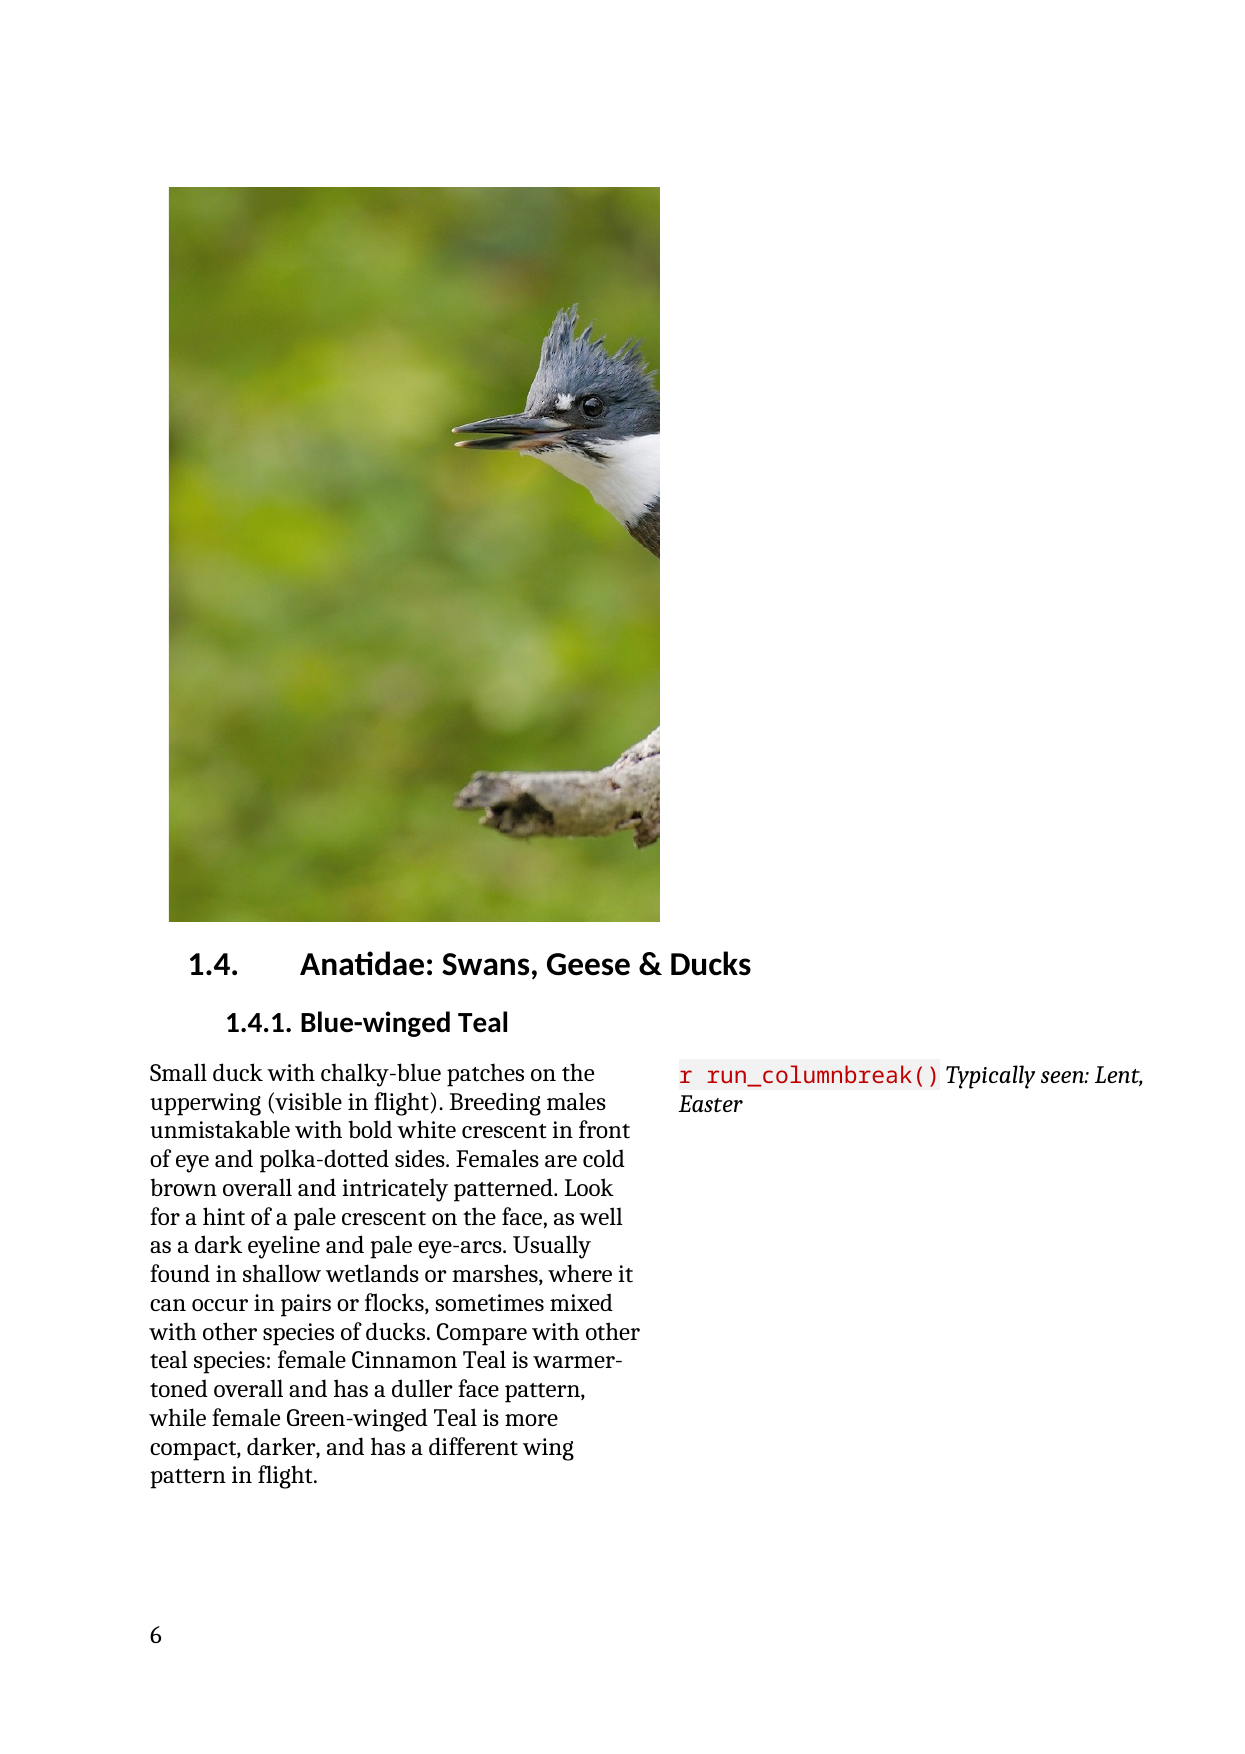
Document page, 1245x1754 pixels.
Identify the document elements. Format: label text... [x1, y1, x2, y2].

picture [168, 187, 660, 922]
subtitle Blue-winged Teal [225, 1004, 1170, 1040]
text r run_columnbreak() Typically seen: Lent, Easter [679, 1059, 1170, 1119]
subtitle Anatidae: Swans, Geese & Ducks [187, 943, 1170, 983]
text Small duck with chalky-blue patches on the upperwing (visible in flight). Breeding males unmistakable with bold white crescent in front of eye and polka-dotted sides. Females are cold brown overall and intricately patterned. Look for a hint of a pale crescent on the face, as well as a dark eyeline and pale eye-arcs. Usually found in shallow wetlands or marshes, where it can occur in pairs or flocks, sometimes mixed with other species of ducks. Compare with other teal species: female Cinnamon Teal is warmer-toned overall and has a duller face pattern, while female Green-winged Teal is more compact, darker, and has a different wing pattern in flight. [150, 1059, 641, 1490]
